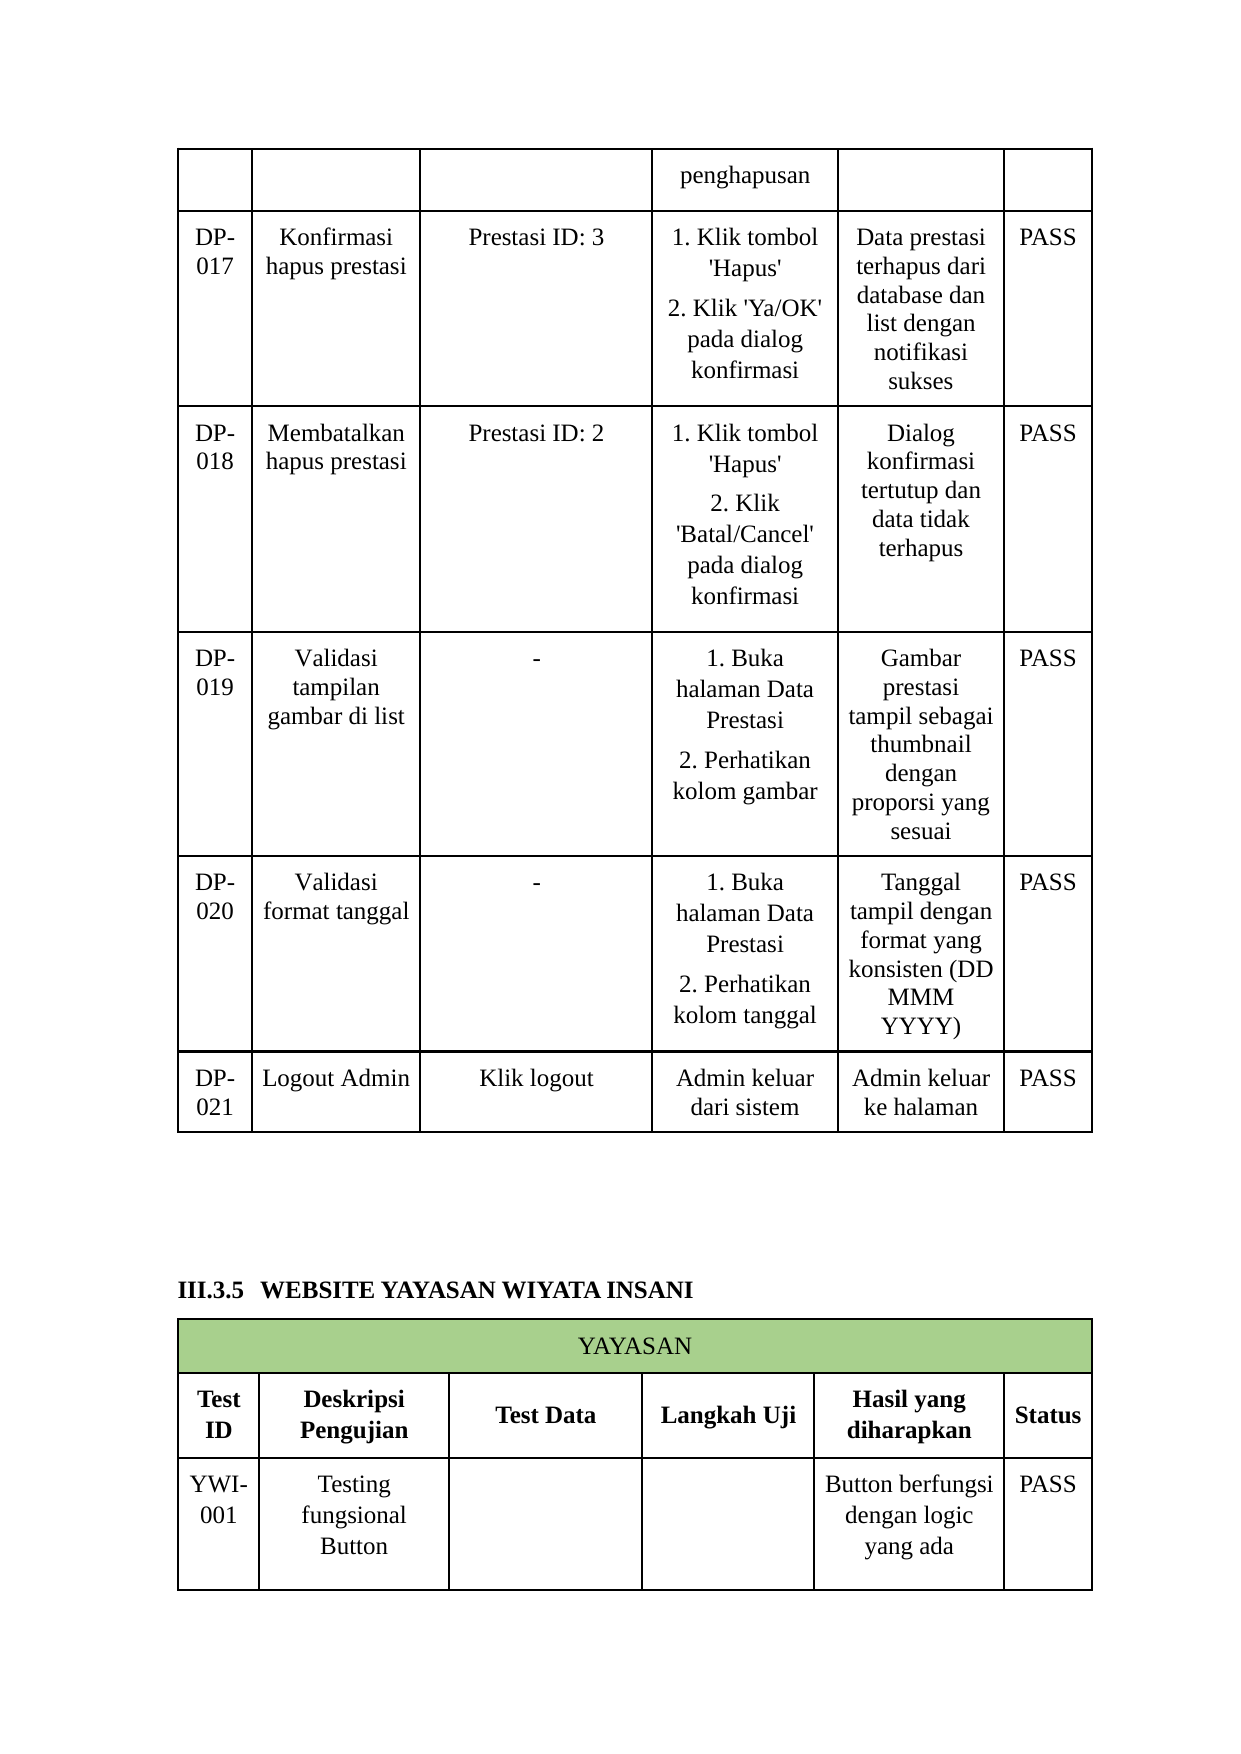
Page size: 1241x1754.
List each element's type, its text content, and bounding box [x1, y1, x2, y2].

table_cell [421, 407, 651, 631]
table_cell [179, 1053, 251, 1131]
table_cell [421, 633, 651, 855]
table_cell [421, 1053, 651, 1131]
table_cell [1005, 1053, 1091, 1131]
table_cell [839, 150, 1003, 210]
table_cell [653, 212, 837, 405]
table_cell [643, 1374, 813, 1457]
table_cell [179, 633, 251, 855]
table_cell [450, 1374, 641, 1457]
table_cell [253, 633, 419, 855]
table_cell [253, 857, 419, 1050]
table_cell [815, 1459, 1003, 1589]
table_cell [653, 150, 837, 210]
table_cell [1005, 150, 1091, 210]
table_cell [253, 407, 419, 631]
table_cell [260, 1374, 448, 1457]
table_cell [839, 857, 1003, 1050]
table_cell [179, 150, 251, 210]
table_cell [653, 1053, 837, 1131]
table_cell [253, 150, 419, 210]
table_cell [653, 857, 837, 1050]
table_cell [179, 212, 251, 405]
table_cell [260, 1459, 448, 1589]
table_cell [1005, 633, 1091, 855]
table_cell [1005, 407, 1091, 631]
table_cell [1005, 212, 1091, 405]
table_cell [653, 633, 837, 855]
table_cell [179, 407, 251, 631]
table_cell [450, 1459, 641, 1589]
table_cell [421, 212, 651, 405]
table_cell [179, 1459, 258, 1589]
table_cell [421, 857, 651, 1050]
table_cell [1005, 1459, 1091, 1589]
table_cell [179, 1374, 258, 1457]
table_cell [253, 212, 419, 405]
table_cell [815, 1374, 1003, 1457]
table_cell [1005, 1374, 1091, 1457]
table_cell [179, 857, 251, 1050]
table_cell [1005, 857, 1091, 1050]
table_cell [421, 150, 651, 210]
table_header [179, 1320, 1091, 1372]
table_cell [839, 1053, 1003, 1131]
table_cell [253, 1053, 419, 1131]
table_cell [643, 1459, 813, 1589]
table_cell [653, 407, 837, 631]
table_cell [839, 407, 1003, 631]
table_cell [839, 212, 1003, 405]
subtitle WEBSITE YAYASAN WIYATA INSANI [177, 1275, 1092, 1304]
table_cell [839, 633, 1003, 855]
